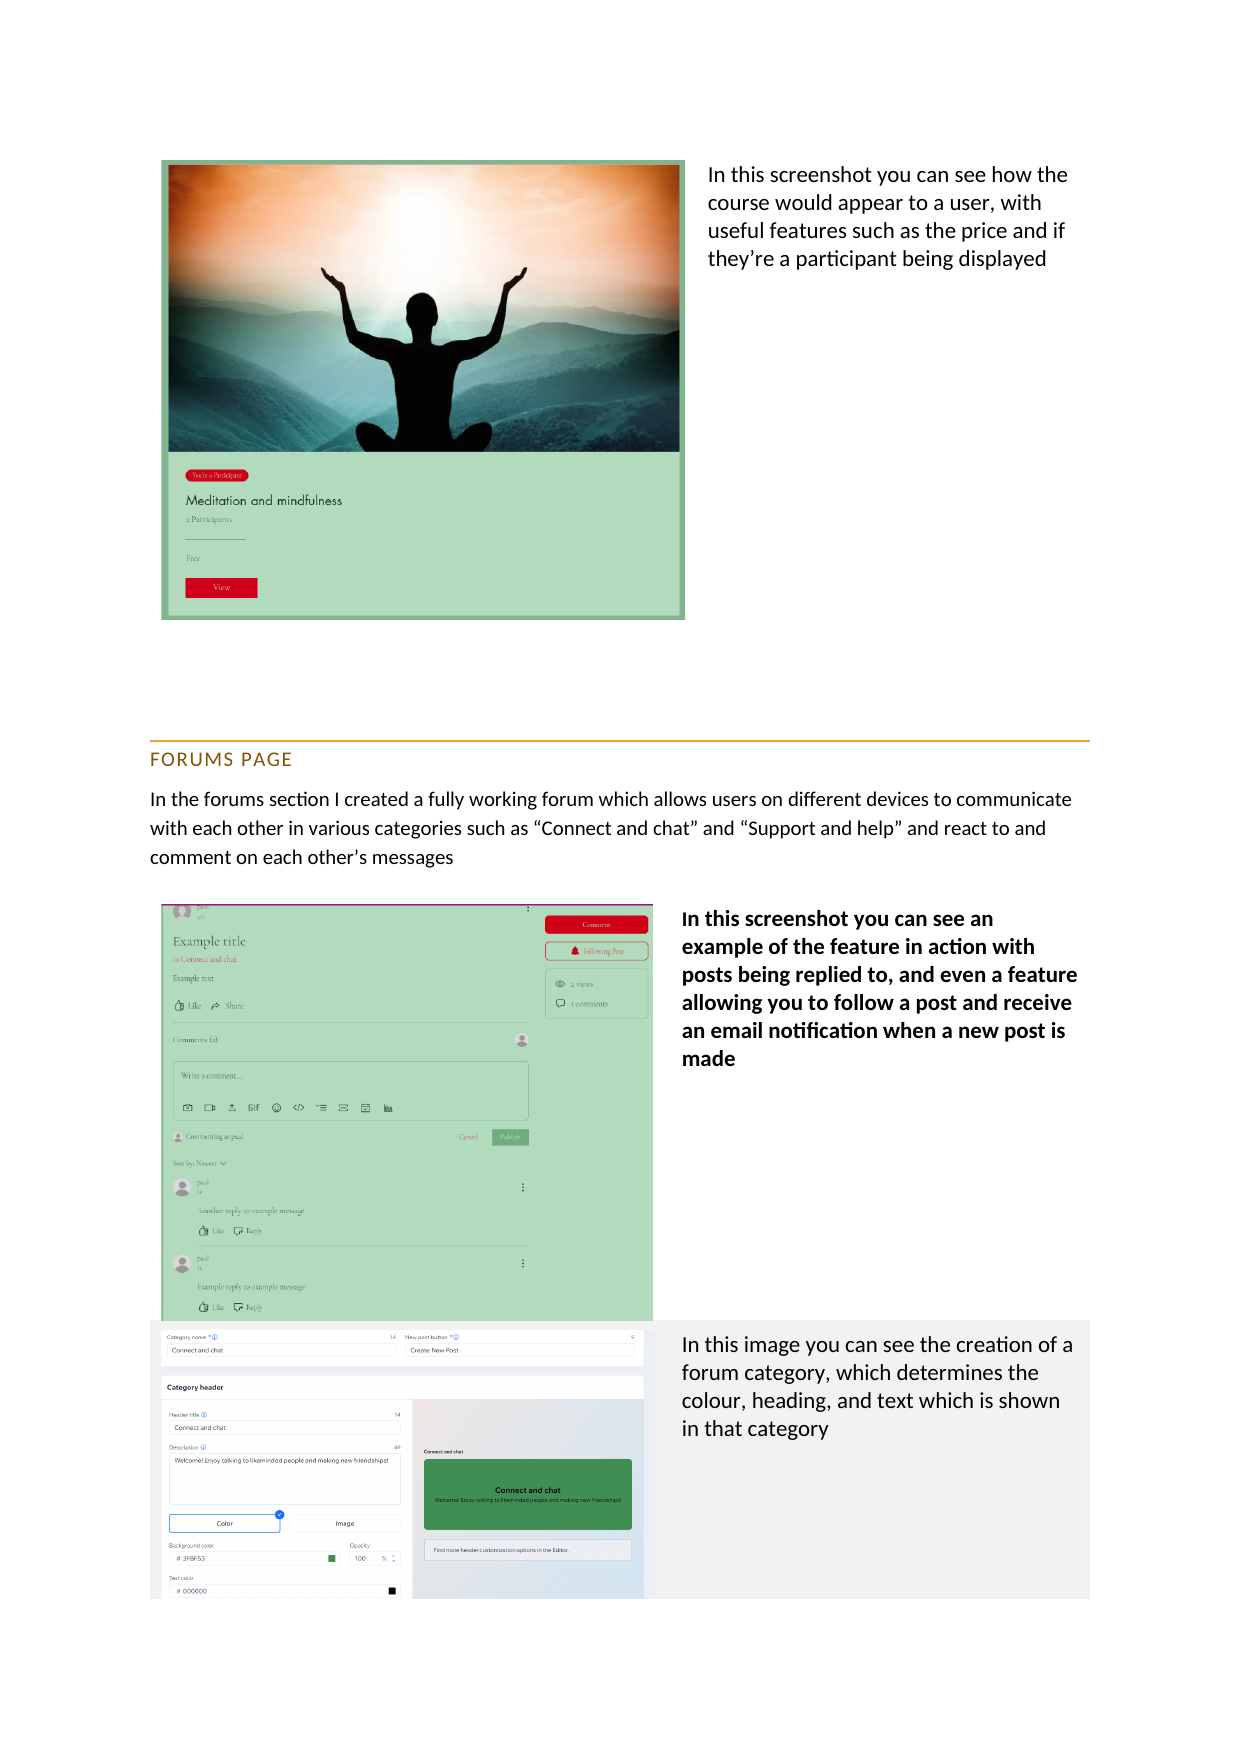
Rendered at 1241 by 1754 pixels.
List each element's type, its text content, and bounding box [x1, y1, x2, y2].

text In the forums section I created a fully working forum which allows users on different devices to communicate with each other in various categories such as “Connect and chat” and “Support and help” and react to and comment on each other’s messages [150, 786, 1090, 869]
table_cell [150, 1320, 670, 1599]
table_cell [150, 150, 696, 619]
picture [161, 1330, 655, 1599]
picture [161, 904, 653, 1321]
picture [161, 160, 686, 620]
table_cell In this image you can see the creation of a forum category, which determines the colour, heading, and text which is shown in that category [670, 1320, 1090, 1599]
table_header [150, 894, 670, 1320]
table_cell In this screenshot you can see how the course would appear to a user, with useful features such as the price and if they’re a participant being displayed [696, 150, 1090, 619]
table_header In this screenshot you can see an example of the feature in action with posts being replied to, and even a feature allowing you to follow a post and receive an email notification when a new post is made [670, 894, 1090, 1320]
subtitle Forums page [150, 742, 1090, 772]
